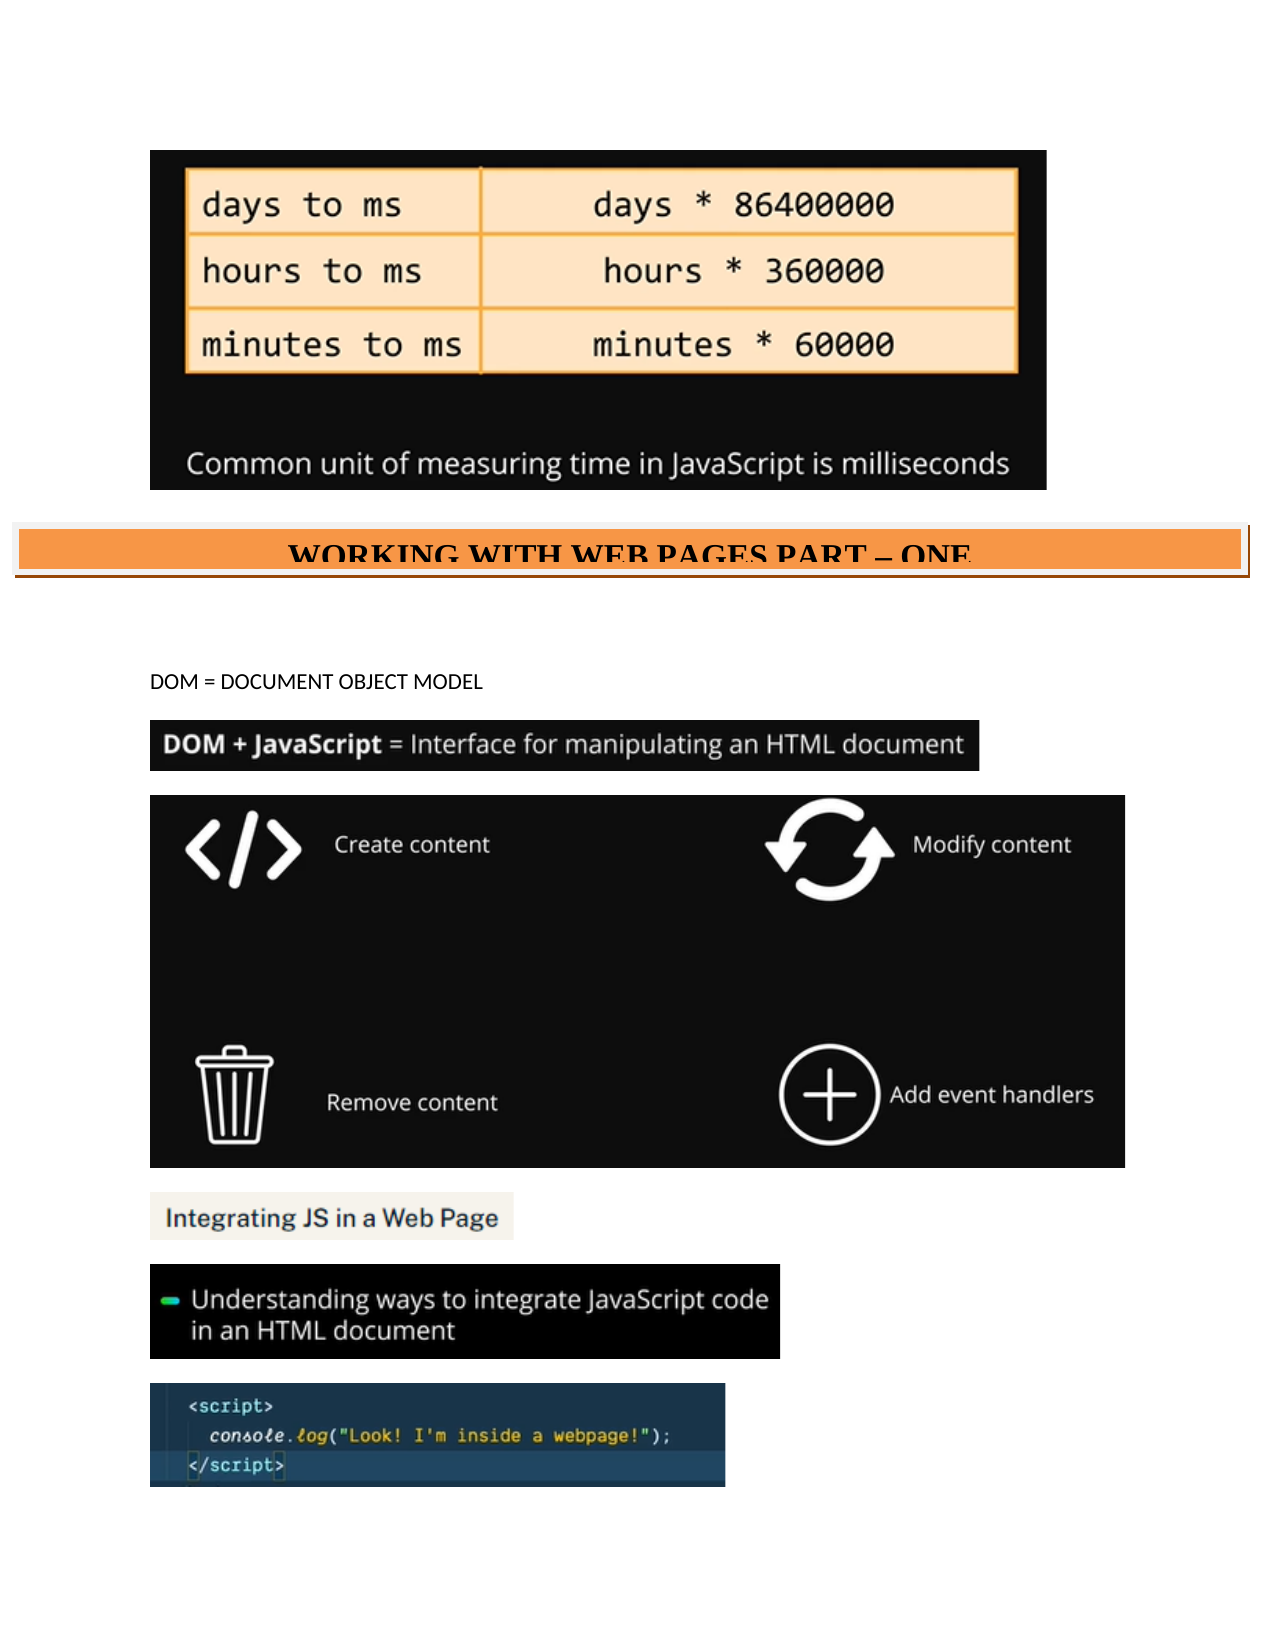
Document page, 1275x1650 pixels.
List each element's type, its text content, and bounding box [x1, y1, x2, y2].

picture [150, 150, 1047, 490]
text DOM = DOCUMENT OBJECT MODEL [150, 667, 1125, 695]
picture [150, 1383, 726, 1487]
picture [150, 1192, 514, 1240]
picture [150, 720, 980, 771]
picture [150, 795, 1125, 1168]
picture [150, 1264, 781, 1359]
